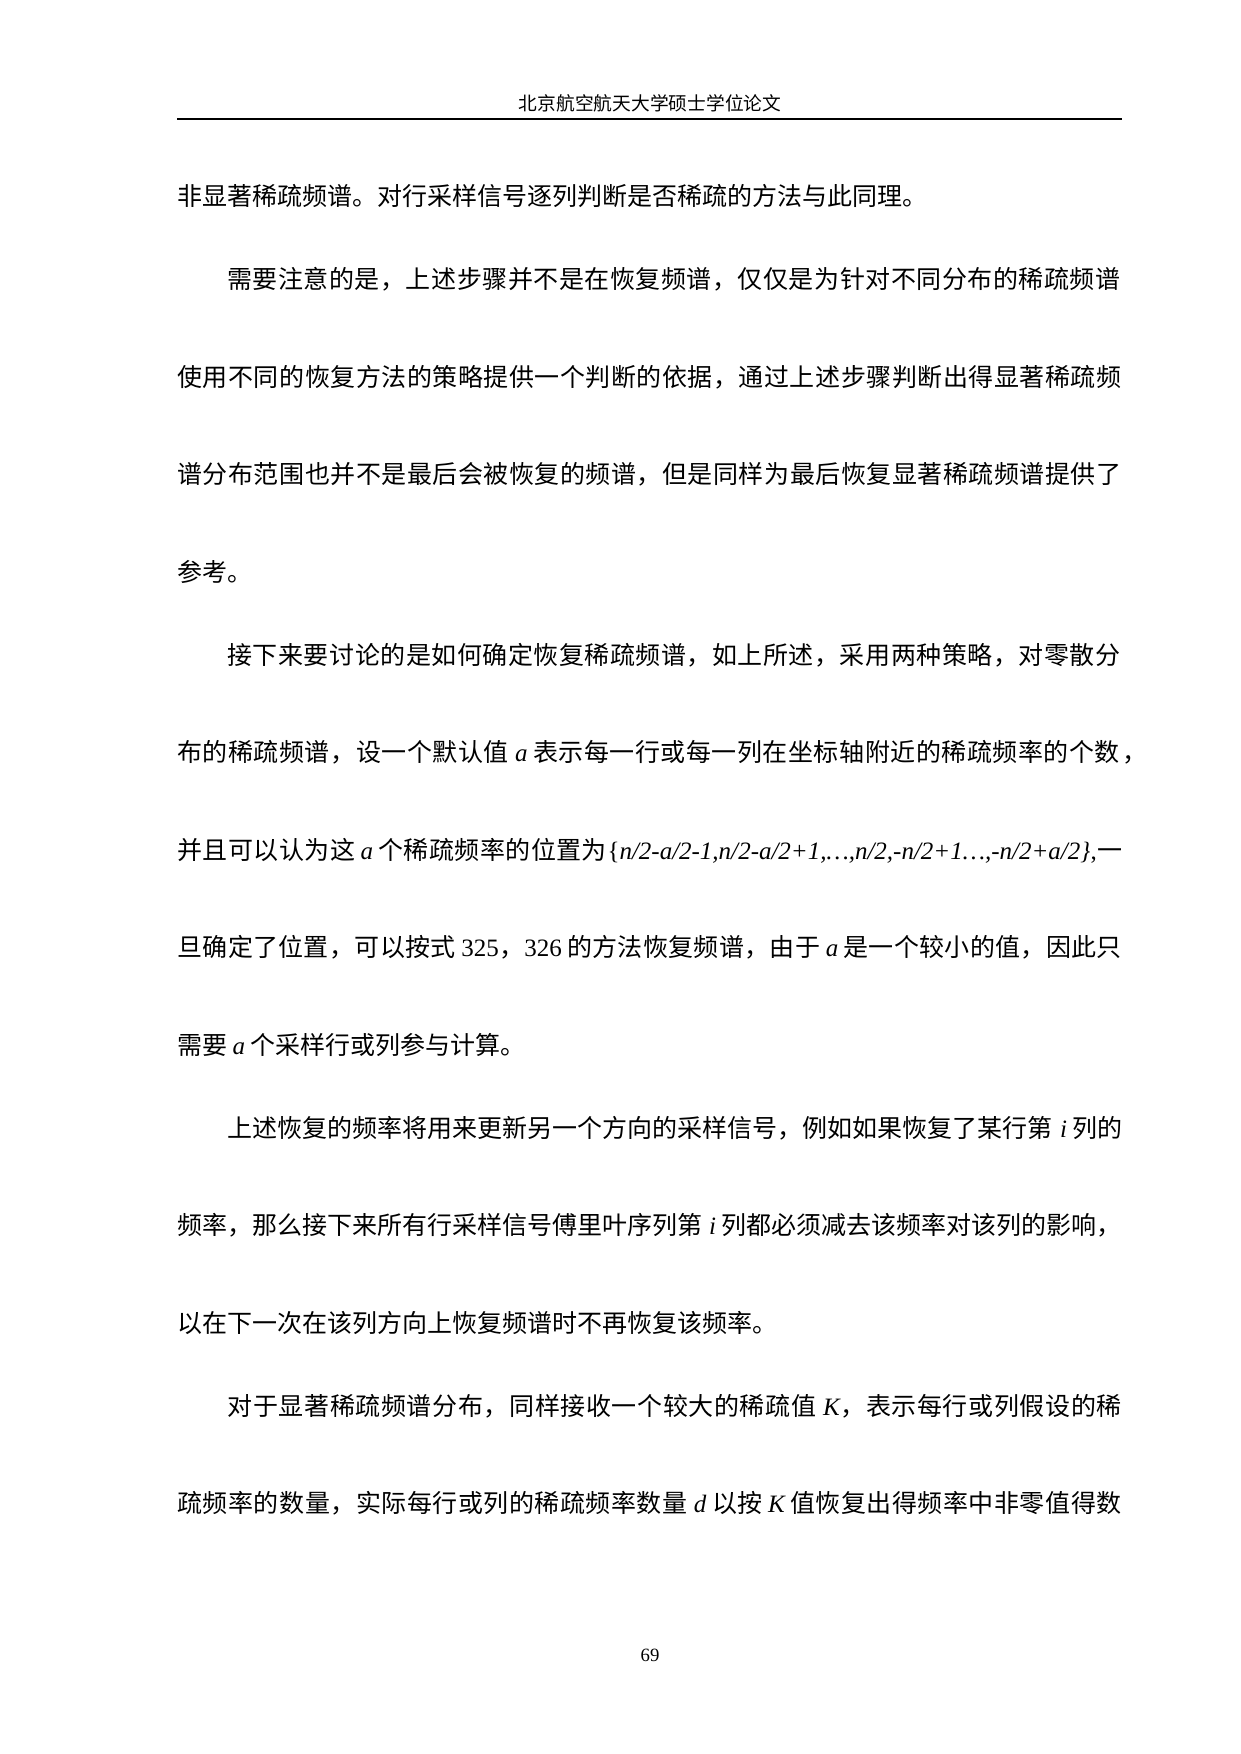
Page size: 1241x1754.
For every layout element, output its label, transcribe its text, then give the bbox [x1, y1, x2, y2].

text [177, 162, 1122, 227]
text 上述恢复的频率将用来更新另一个方向的采样信号，例如如果恢复了某行第i列的频率，那么接下来所有行采样信号傅里叶序列第i列都必须减去该频率对该列的影响，以在下一次在该列方向上恢复频谱时不再恢复该频率。 [177, 1094, 1122, 1354]
text 接下来要讨论的是如何确定恢复稀疏频谱，如上所述，采用两种策略，对零散分布的稀疏频谱，设一个默认值a表示每一行或每一列在坐标轴附近的稀疏频率的个数，并且可以认为这a个稀疏频率的位置为{n/2-a/2-1,n/2-a/2+1,…,n/2,-n/2+1…,-n/2+a/2},一旦确定了位置，可以按式，的方法恢复频谱，由于a是一个较小的值，因此只需要a个采样行或列参与计算。 [177, 621, 1122, 1076]
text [177, 1372, 1122, 1534]
text 需要注意的是，上述步骤并不是在恢复频谱，仅仅是为针对不同分布的稀疏频谱使用不同的恢复方法的策略提供一个判断的依据，通过上述步骤判断出得显著稀疏频谱分布范围也并不是最后会被恢复的频谱，但是同样为最后恢复显著稀疏频谱提供了参考。 [177, 245, 1122, 603]
